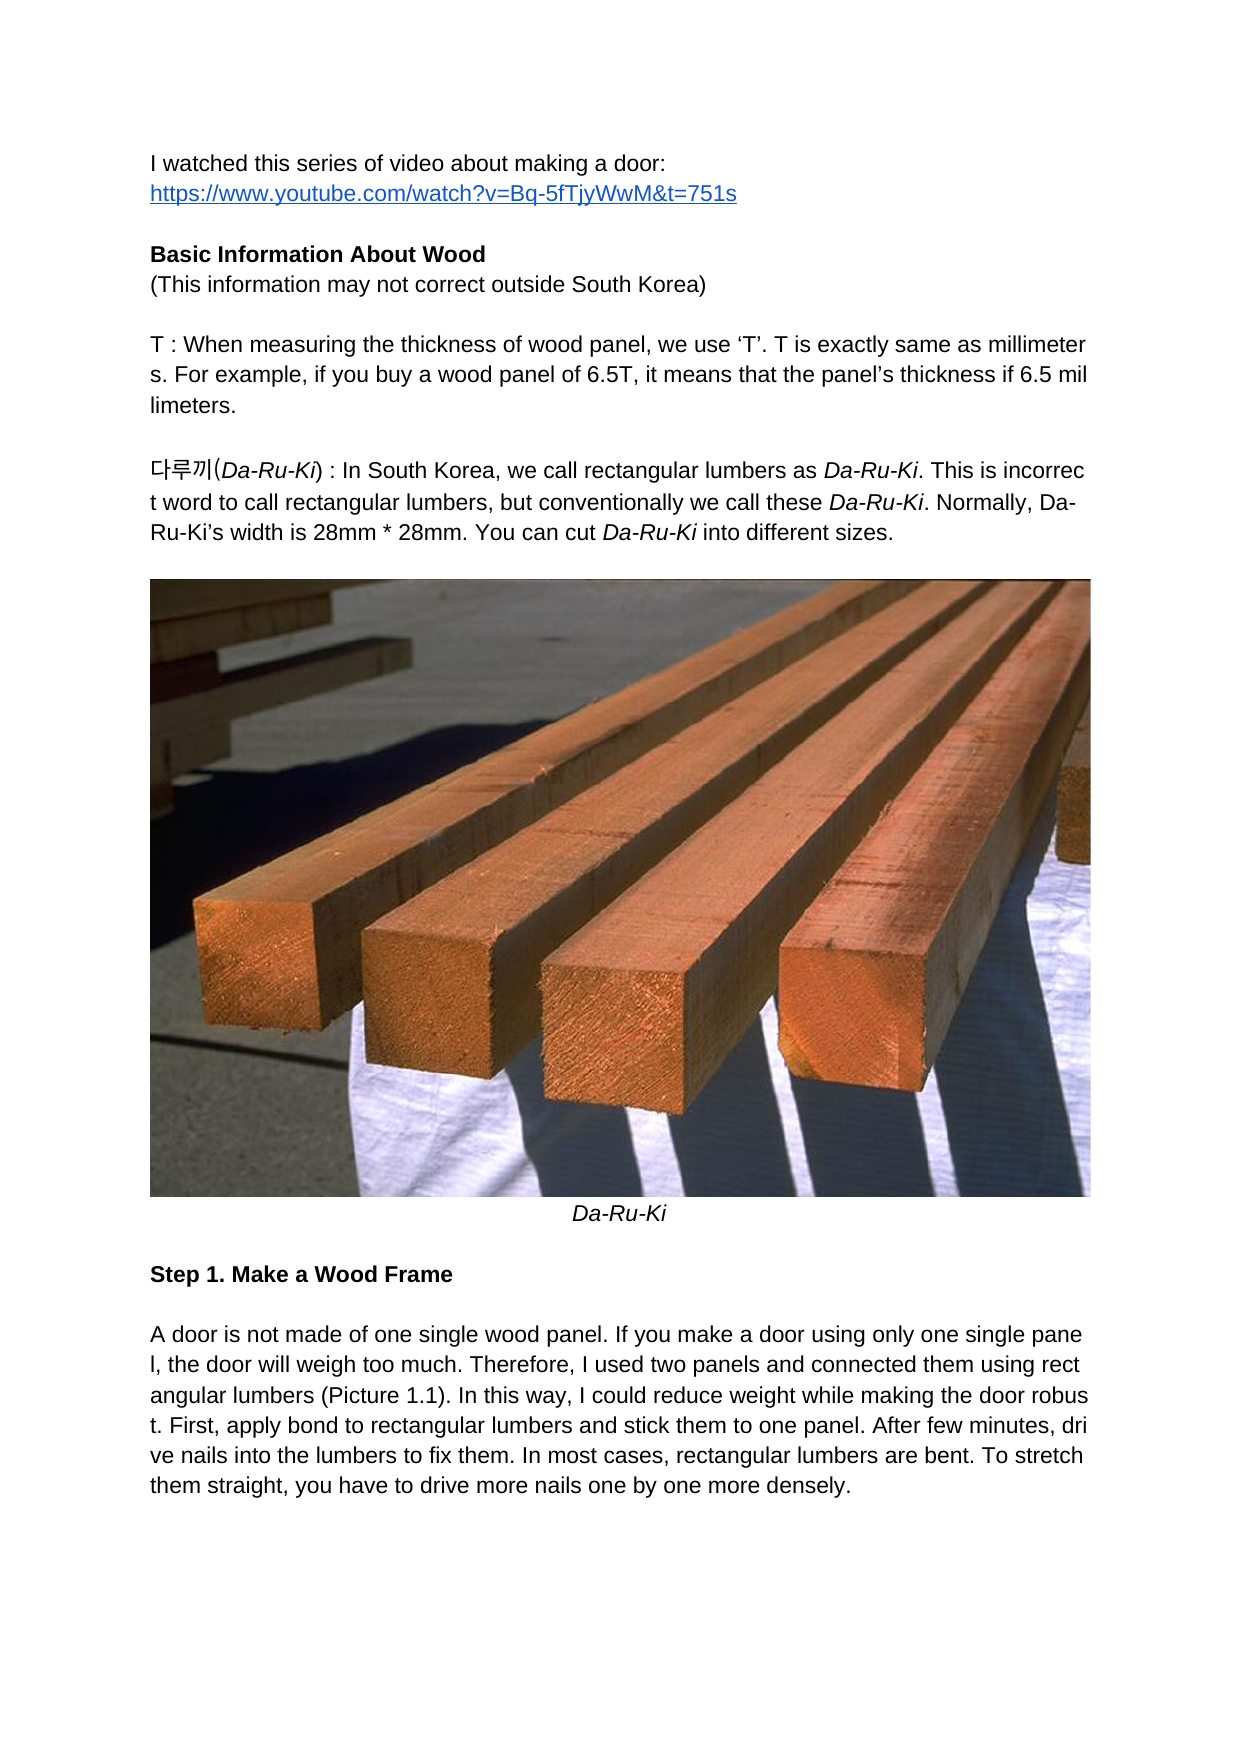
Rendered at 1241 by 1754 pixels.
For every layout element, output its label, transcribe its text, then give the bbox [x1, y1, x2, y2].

text Basic Information About Wood [150, 241, 1090, 267]
picture [150, 579, 1091, 1197]
text 다루끼(Da-Ru-Ki) : In South Korea, we call rectangular lumbers as Da-Ru-Ki. This is incorrect word to call rectangular lumbers, but conventionally we call these Da-Ru-Ki. Normally, Da-Ru-Ki’s width is 28mm * 28mm. You can cut Da-Ru-Ki into different sizes. [150, 452, 1090, 546]
text Da-Ru-Ki [150, 1200, 1090, 1227]
text T : When measuring the thickness of wood panel, we use ‘T’. T is exactly same as millimeters. For example, if you buy a wood panel of 6.5T, it means that the panel’s thickness if 6.5 millimeters. [150, 331, 1090, 418]
text https://www.youtube.com/watch?v=Bq-5fTjyWwM&t=751s [150, 180, 1090, 207]
text I watched this series of video about making a door: [150, 150, 1090, 176]
text Step 1. Make a Wood Frame [150, 1261, 1090, 1287]
text (This information may not correct outside South Korea) [150, 271, 1090, 297]
text A door is not made of one single wood panel. If you make a door using only one single panel, the door will weigh too much. Therefore, I used two panels and connected them using rectangular lumbers (Picture 1.1). In this way, I could reduce weight while making the door robust. First, apply bond to rectangular lumbers and stick them to one panel. After few minutes, drive nails into the lumbers to fix them. In most cases, rectangular lumbers are bent. To stretch them straight, you have to drive more nails one by one more densely. [150, 1321, 1090, 1498]
